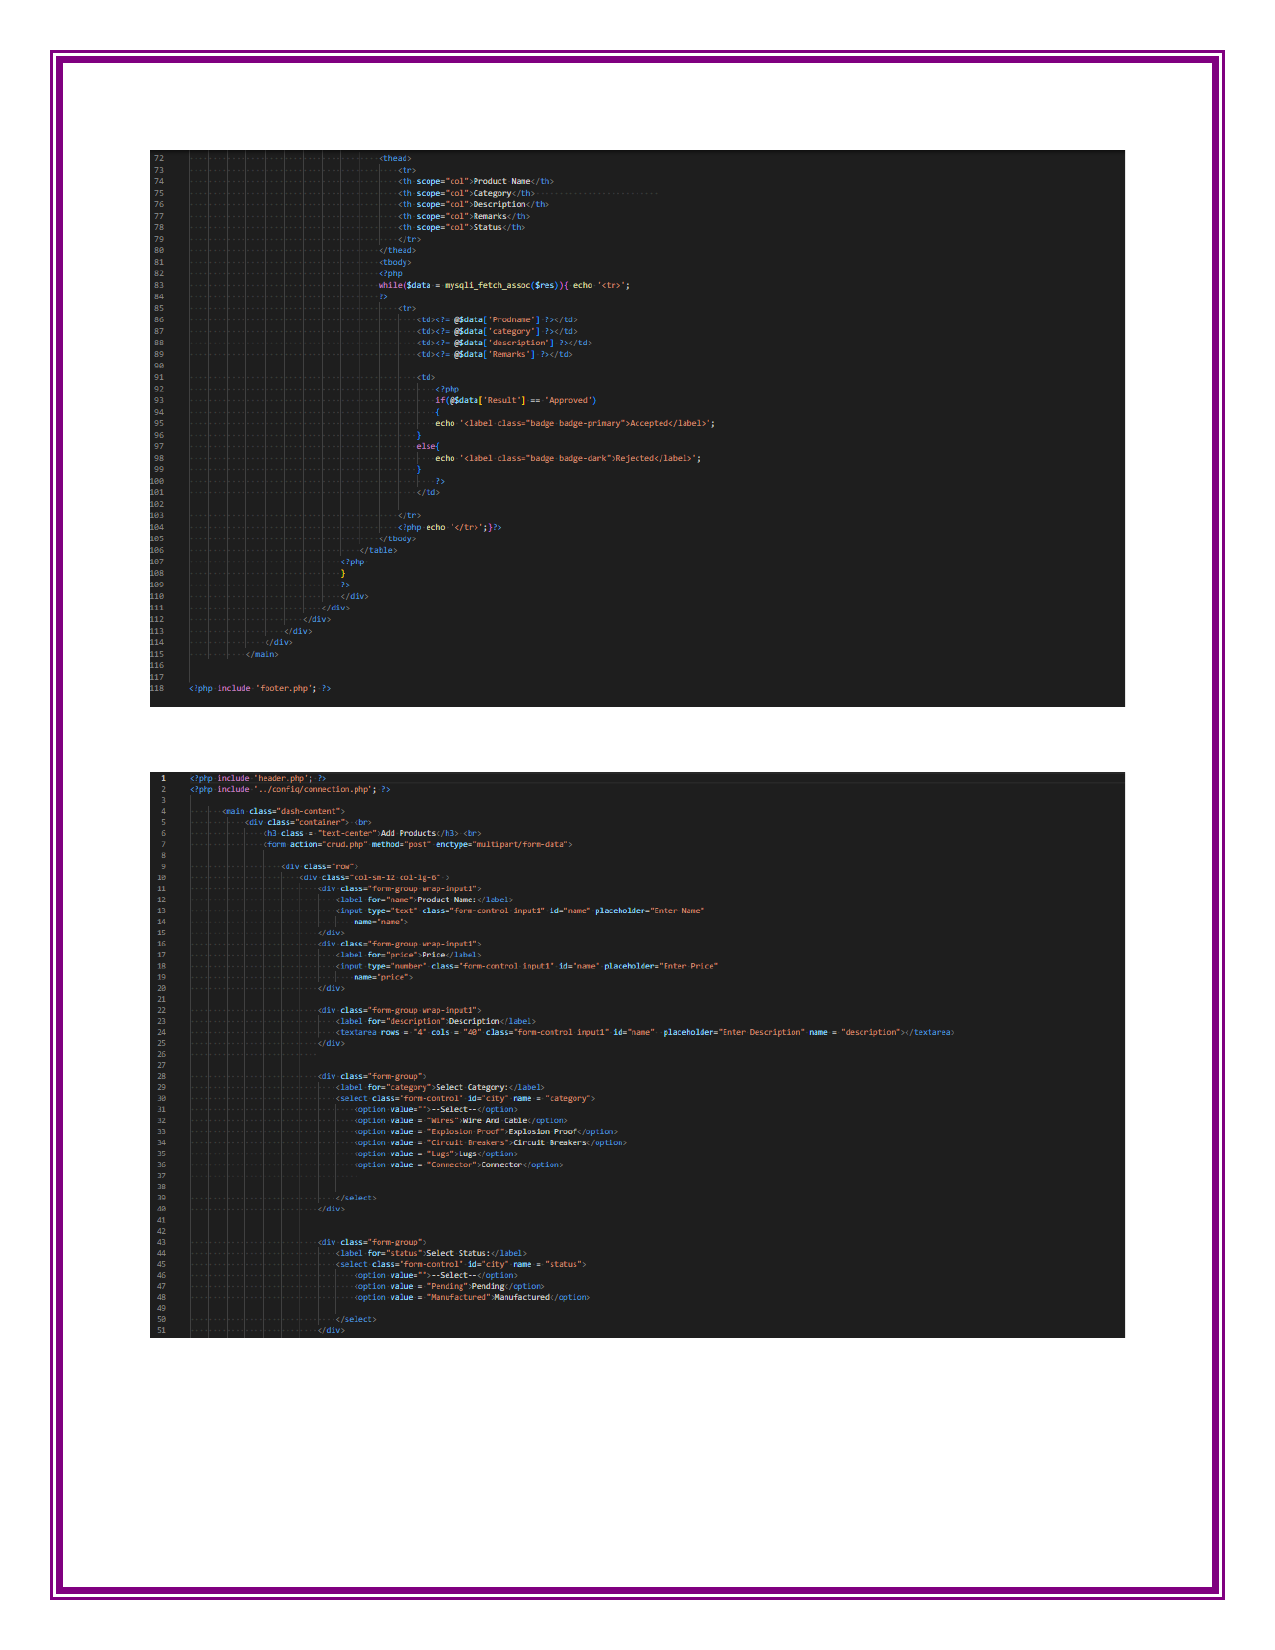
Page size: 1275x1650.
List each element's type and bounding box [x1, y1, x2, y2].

picture [150, 150, 1125, 707]
picture [150, 772, 1125, 1338]
